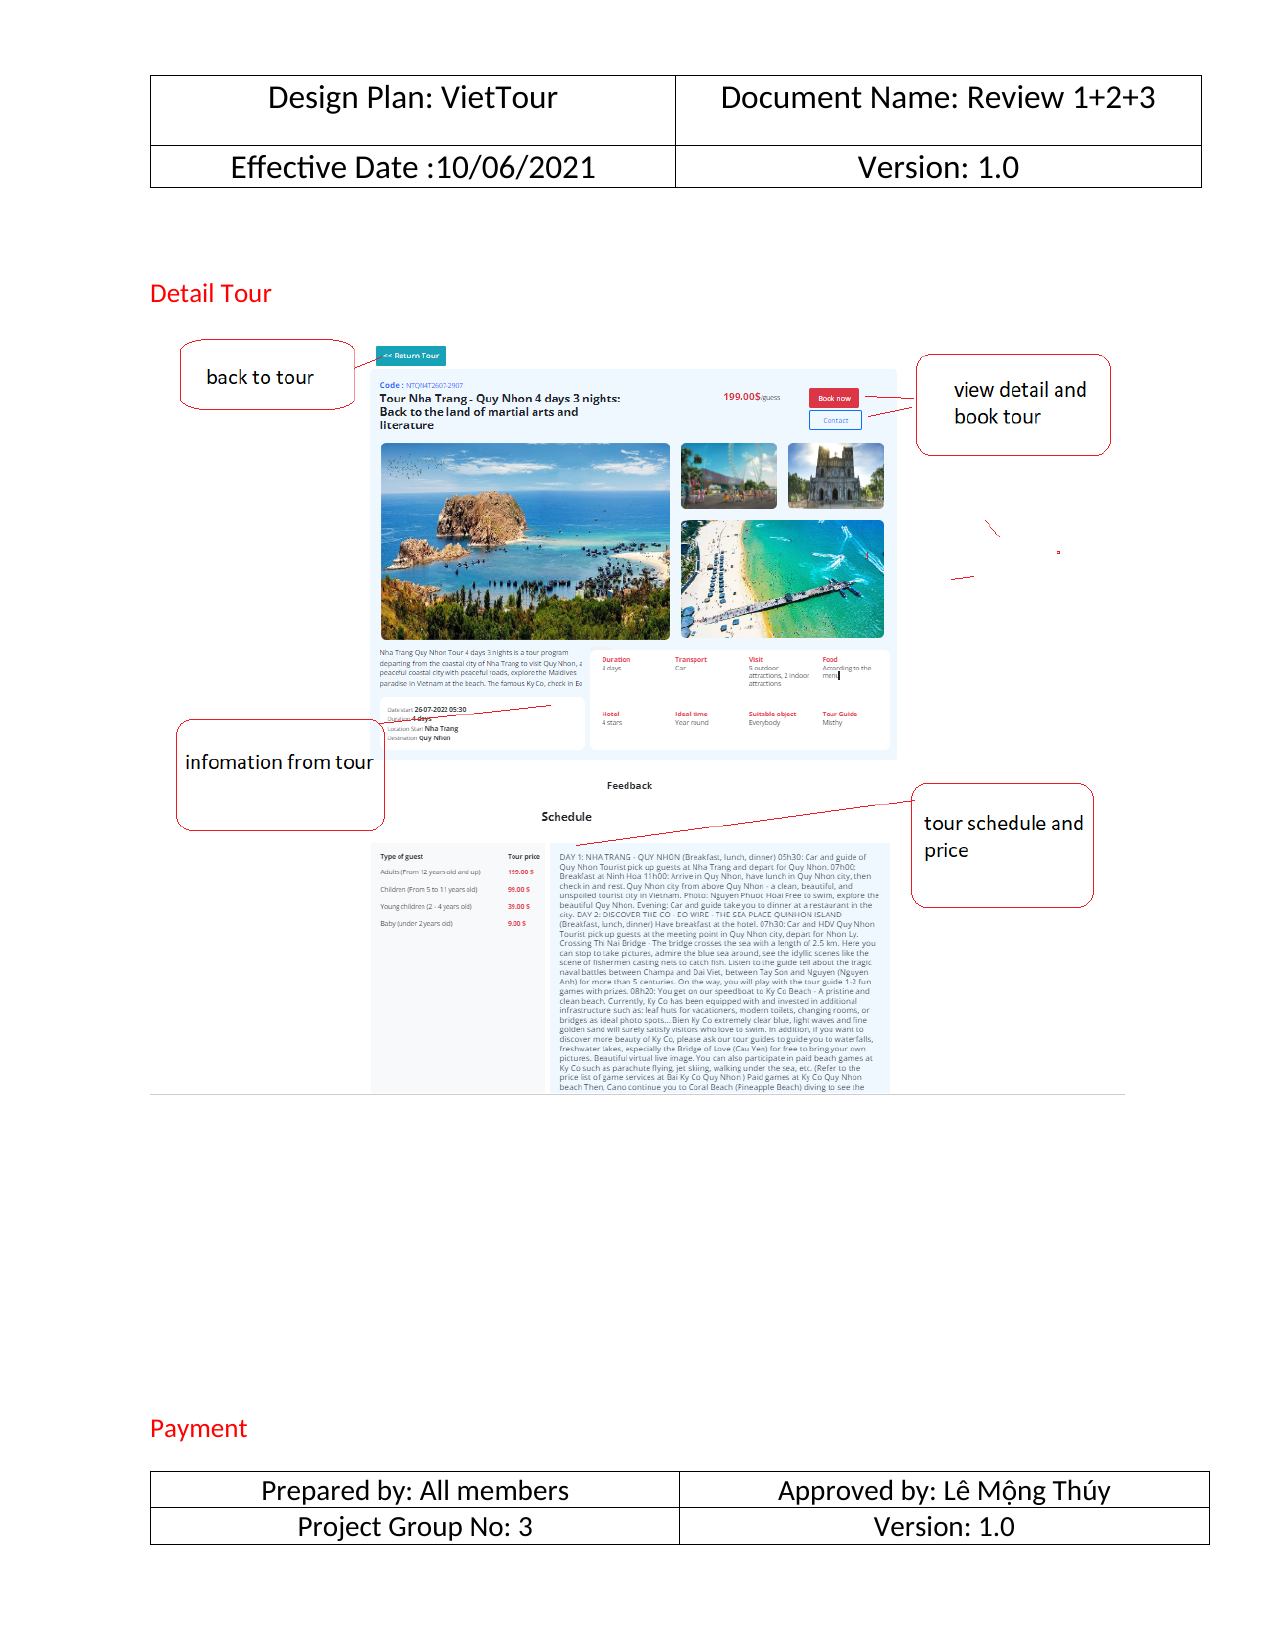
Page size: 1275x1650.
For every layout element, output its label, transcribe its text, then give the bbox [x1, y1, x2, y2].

text Detail Tour [150, 276, 1125, 309]
text Payment [150, 1412, 1125, 1444]
picture [150, 334, 1125, 1095]
